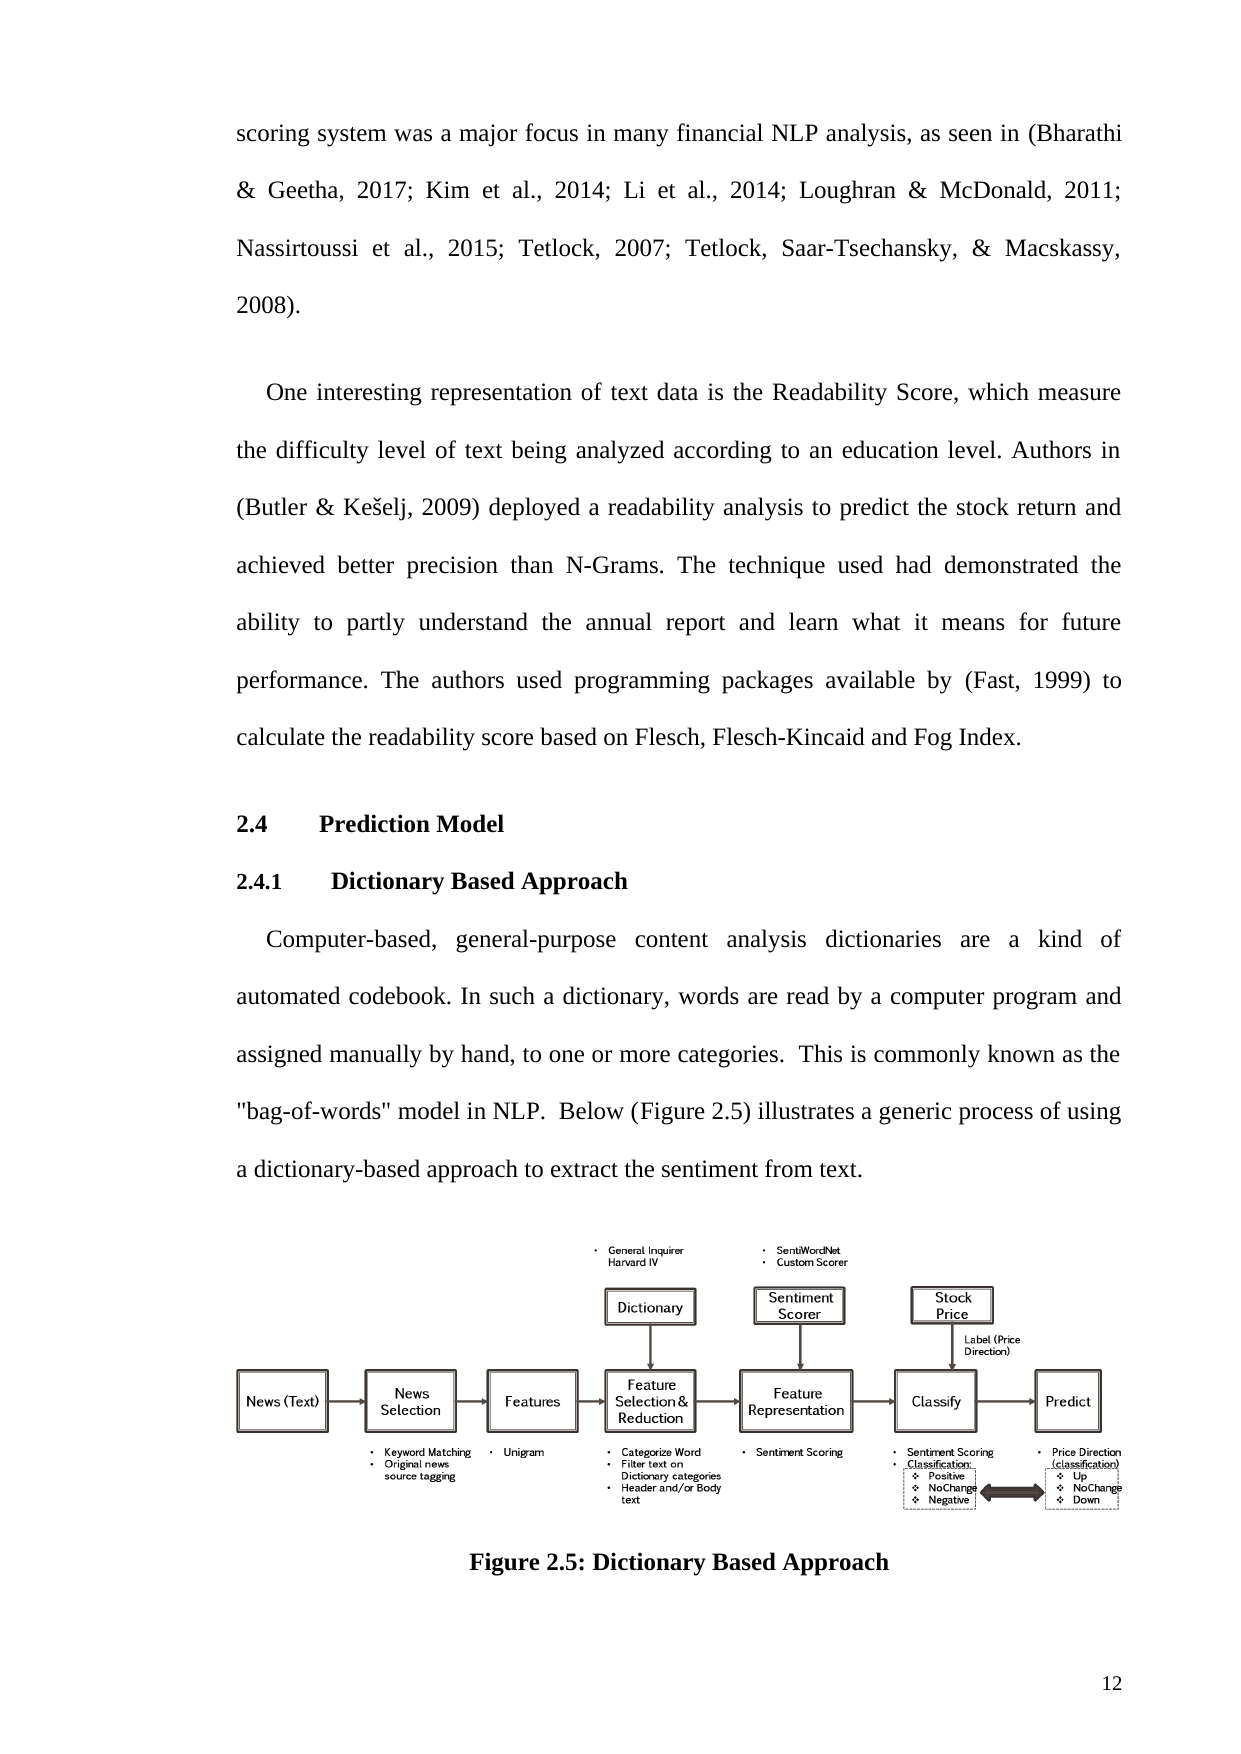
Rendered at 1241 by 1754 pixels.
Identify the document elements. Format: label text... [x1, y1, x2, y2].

picture [236, 1240, 1133, 1533]
subtitle Dictionary Based Approach [236, 866, 1122, 895]
subtitle Prediction Model [236, 809, 1122, 838]
text One interesting representation of text data is the Readability Score, which measure the difficulty level of text being analyzed according to an education level. Authors in (Butler & Kešelj, 2009) deployed a readability analysis to predict the stock return and achieved better precision than N-Grams. The technique used had demonstrated the ability to partly understand the annual report and learn what it means for future performance. The authors used programming packages available by (Fast, 1999) to calculate the readability score based on Flesch, Flesch-Kincaid and Fog Index. [236, 377, 1122, 751]
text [236, 118, 1122, 319]
